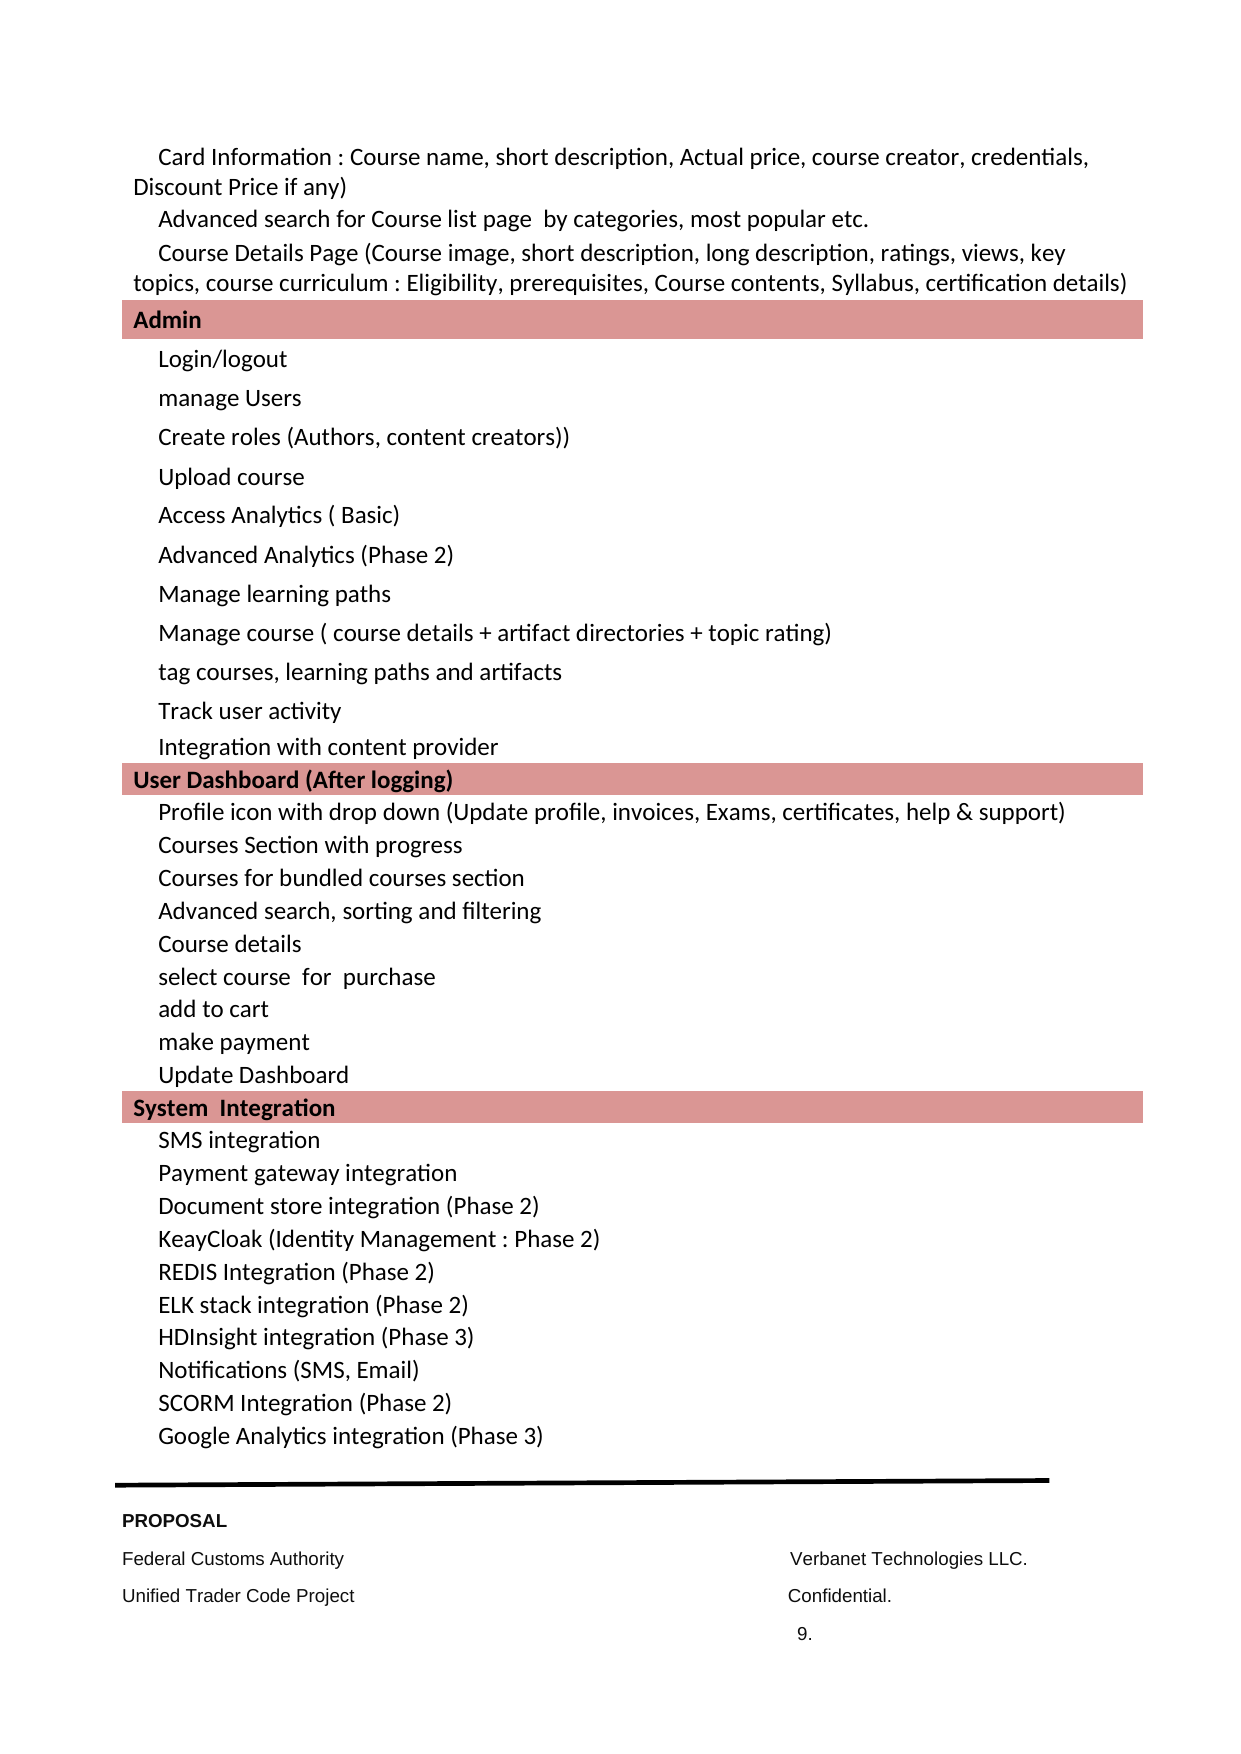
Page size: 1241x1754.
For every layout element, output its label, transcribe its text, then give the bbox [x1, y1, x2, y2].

table_cell make payment [122, 1025, 1143, 1058]
table_cell SMS integration [122, 1124, 1143, 1156]
table_cell Upload course [122, 456, 1143, 495]
table_cell KeayCloak (Identity Management : Phase 2) [122, 1222, 1143, 1255]
table_cell Profile icon with drop down (Update profile, invoices, Exams, certificates, help & support) [122, 795, 1143, 828]
table_cell tag courses, learning paths and artifacts [122, 652, 1143, 691]
table_cell Courses Section with progress [122, 828, 1143, 861]
table_cell SCORM Integration (Phase 2) [122, 1386, 1143, 1419]
table_cell Update Dashboard [122, 1058, 1143, 1091]
table_cell Google Analytics integration (Phase 3) [122, 1419, 1143, 1452]
table_cell Notifications (SMS, Email) [122, 1353, 1143, 1386]
table_cell REDIS Integration (Phase 2) [122, 1255, 1143, 1288]
table_cell Admin [122, 300, 1143, 339]
table_cell Card Information : Course name, short description, Actual price, course creator, credentials, Discount Price if any) [122, 141, 1143, 202]
table_cell Document store integration (Phase 2) [122, 1189, 1143, 1222]
table_cell HDInsight integration (Phase 3) [122, 1320, 1143, 1353]
table_cell Advanced Analytics (Phase 2) [122, 535, 1143, 573]
table_cell Create roles (Authors, content creators)) [122, 417, 1143, 456]
table_cell Track user activity [122, 691, 1143, 730]
table_cell add to cart [122, 992, 1143, 1025]
table_cell ELK stack integration (Phase 2) [122, 1288, 1143, 1320]
table_cell System Integration [122, 1091, 1143, 1123]
table_cell Integration with content provider [122, 730, 1143, 763]
table_cell select course for purchase [122, 960, 1143, 992]
table_cell Manage learning paths [122, 574, 1143, 613]
table_cell manage Users [122, 378, 1143, 417]
table_cell Course details [122, 927, 1143, 959]
table_cell Advanced search, sorting and filtering [122, 894, 1143, 927]
table_cell Manage course ( course details + artifact directories + topic rating) [122, 613, 1143, 652]
table_cell Payment gateway integration [122, 1156, 1143, 1189]
table_cell Access Analytics ( Basic) [122, 495, 1143, 534]
table_cell Courses for bundled courses section [122, 861, 1143, 894]
table_cell Course Details Page (Course image, short description, long description, ratings, views, key topics, course curriculum : Eligibility, prerequisites, Course contents, Syllabus, certification details) [122, 235, 1143, 300]
table_cell Advanced search for Course list page by categories, most popular etc. [122, 202, 1143, 234]
table_cell Login/logout [122, 339, 1143, 378]
table_cell User Dashboard (After logging) [122, 763, 1143, 795]
